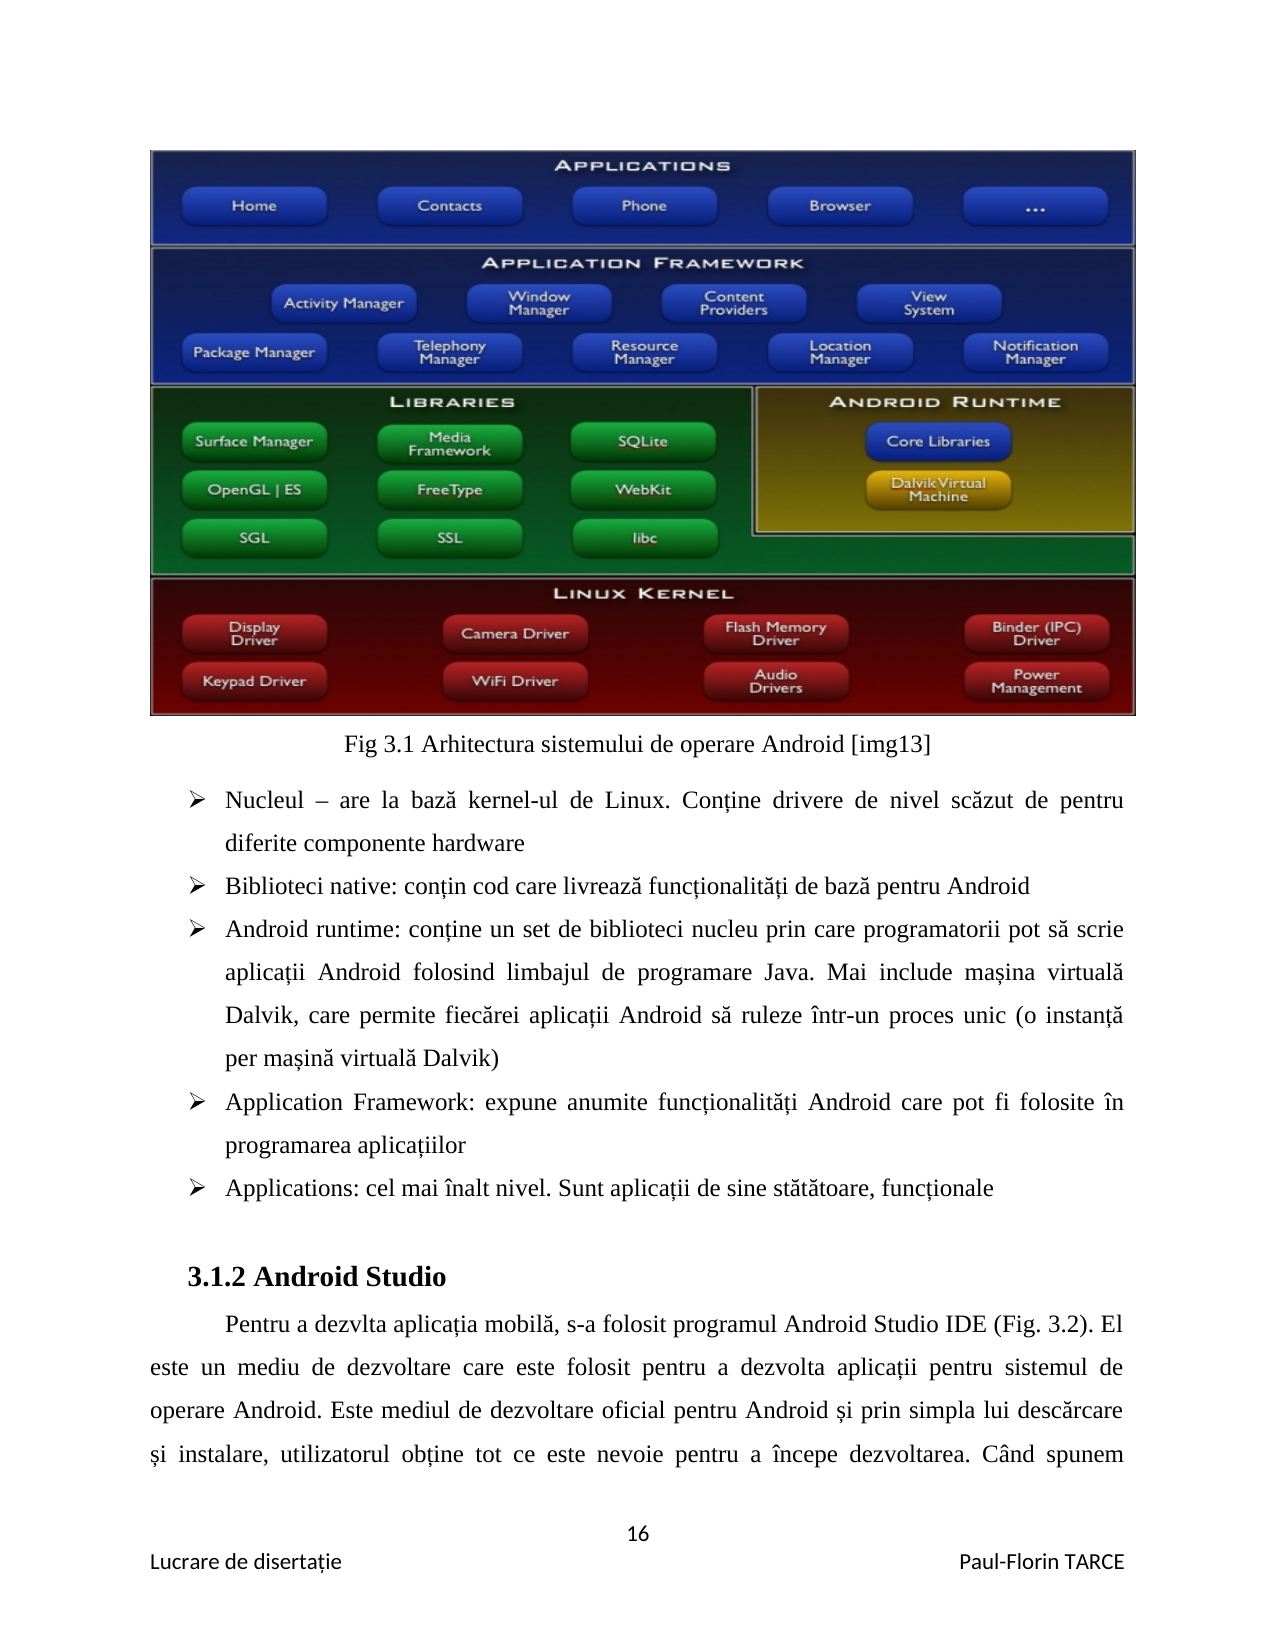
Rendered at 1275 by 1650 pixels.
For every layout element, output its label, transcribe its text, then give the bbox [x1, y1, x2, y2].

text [150, 1309, 1125, 1467]
list Android runtime: conține un set de biblioteci nucleu prin care programatorii pot să scrie aplicații Android folosind limbajul de programare Java. Mai include mașina virtuală Dalvik, care permite fiecărei aplicații Android să ruleze într-un proces unic (o instanță per mașină virtuală Dalvik) [187, 914, 1125, 1072]
text Fig 3.1 Arhitectura sistemului de operare Android [img13] [150, 729, 1125, 758]
list Application Framework: expune anumite funcționalități Android care pot fi folosite în programarea aplicațiilor [187, 1087, 1125, 1158]
list Nucleul – are la bază kernel-ul de Linux. Conține drivere de nivel scăzut de pentru diferite componente hardware [187, 785, 1125, 857]
list Applications: cel mai înalt nivel. Sunt aplicații de sine stătătoare, funcționale [187, 1173, 1125, 1202]
list Biblioteci native: conțin cod care livrează funcționalități de bază pentru Android [187, 871, 1125, 900]
text 3.1.2 Android Studio [187, 1259, 1125, 1293]
picture [150, 150, 1136, 716]
